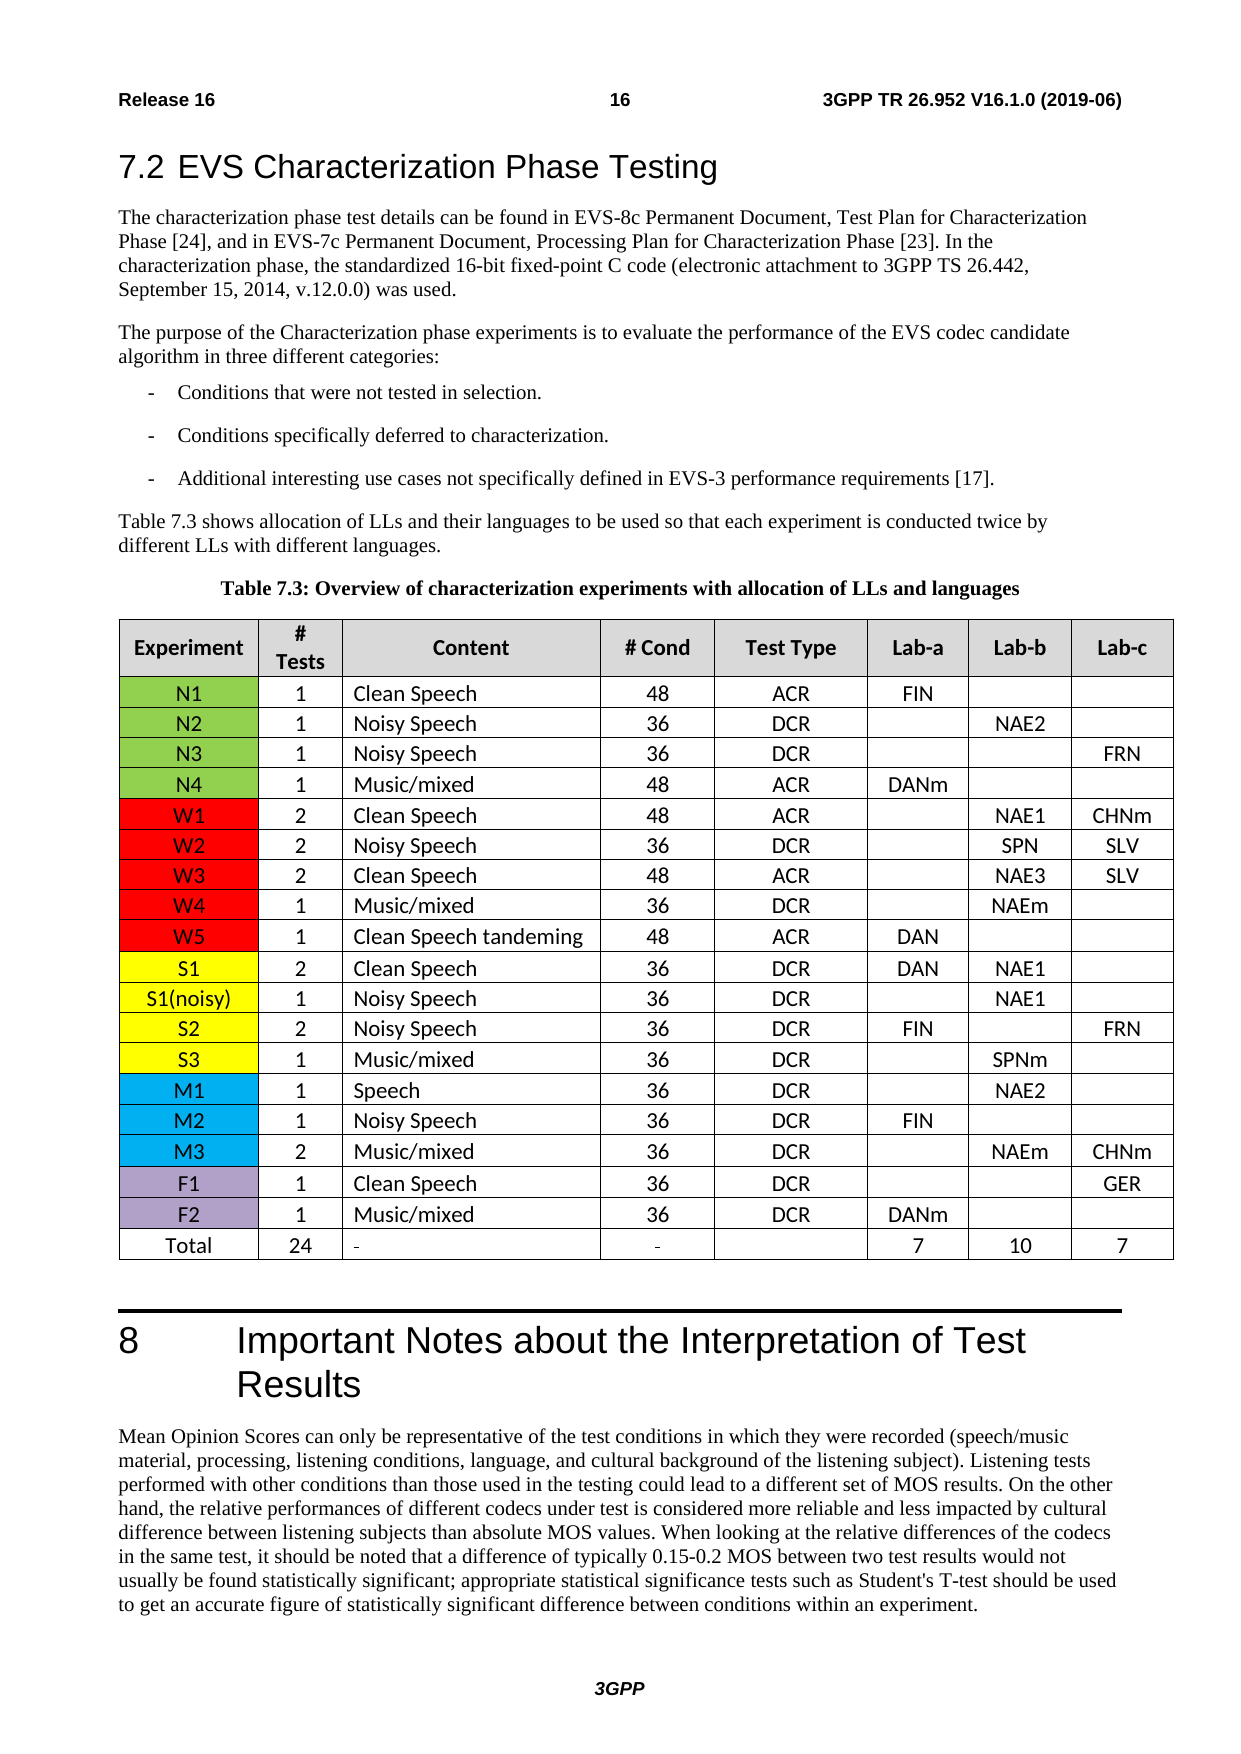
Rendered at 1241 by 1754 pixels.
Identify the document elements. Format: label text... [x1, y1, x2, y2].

text Mean Opinion Scores can only be representative of the test conditions in which they were recorded (speech/music material, processing, listening conditions, language, and cultural background of the listening subject). Listening tests performed with other conditions than those used in the testing could lead to a different set of MOS results. On the other hand, the relative performances of different codecs under test is considered more reliable and less impacted by cultural difference between listening subjects than absolute MOS values. When looking at the relative differences of the codecs in the same test, it should be noted that a difference of typically 0.15-0.2 MOS between two test results would not usually be found statistically significant; appropriate statistical significance tests such as Student's T-test should be used to get an accurate figure of statistically significant difference between conditions within an experiment. [118, 1424, 1122, 1616]
table_cell 36 [601, 830, 714, 859]
table_cell 2 [259, 860, 342, 889]
table_cell [1072, 1074, 1173, 1104]
table_cell 1 [259, 677, 342, 707]
table_cell [969, 1013, 1071, 1042]
table_cell FRN [1072, 1013, 1173, 1042]
text Table 7.3: Overview of characterization experiments with allocation of LLs and languages [118, 576, 1122, 600]
table_cell [868, 1043, 968, 1073]
table_cell DAN [868, 920, 968, 951]
table_cell 1 [259, 983, 342, 1012]
table_cell Noisy Speech [343, 708, 600, 737]
table_cell [868, 738, 968, 767]
table_cell 1 [259, 1105, 342, 1134]
table_cell Noisy Speech [343, 983, 600, 1012]
table_cell NAE1 [969, 799, 1071, 829]
table_cell ACR [715, 860, 867, 889]
table_header Lab-a [868, 620, 968, 676]
table_cell ACR [715, 920, 867, 951]
table_cell [343, 1229, 600, 1259]
table_cell NAEm [969, 890, 1071, 919]
table_cell Clean Speech [343, 799, 600, 829]
table_cell [969, 1105, 1071, 1134]
table_cell W5 [120, 920, 258, 951]
table_cell M1 [120, 1074, 258, 1104]
table_cell Noisy Speech [343, 1013, 600, 1042]
table_cell 24 [259, 1229, 342, 1259]
table_cell DCR [715, 1043, 867, 1073]
table_cell 2 [259, 1135, 342, 1166]
table_cell [1072, 920, 1173, 951]
table_cell Music/mixed [343, 1135, 600, 1166]
table_header Content [343, 620, 600, 676]
table_cell [1072, 1198, 1173, 1228]
table_cell FIN [868, 677, 968, 707]
table_cell 1 [259, 708, 342, 737]
table_cell N1 [120, 677, 258, 707]
table_cell 48 [601, 768, 714, 798]
table_cell [1072, 890, 1173, 919]
table_cell DAN [868, 952, 968, 982]
table_cell 36 [601, 1135, 714, 1166]
table_cell 36 [601, 1167, 714, 1197]
table_cell [1072, 708, 1173, 737]
table_cell NAE2 [969, 1074, 1071, 1104]
table_cell NAE1 [969, 983, 1071, 1012]
table_cell [969, 920, 1071, 951]
table_cell S3 [120, 1043, 258, 1073]
table_cell 7 [868, 1229, 968, 1259]
table_cell FRN [1072, 738, 1173, 767]
table_cell 1 [259, 890, 342, 919]
text - Additional interesting use cases not specifically defined in EVS-3 performance requirements [17]. [148, 466, 1122, 490]
table_cell DANm [868, 1198, 968, 1228]
table_cell M2 [120, 1105, 258, 1134]
table_cell W1 [120, 799, 258, 829]
table_header Test Type [715, 620, 867, 676]
table_cell 48 [601, 799, 714, 829]
table_cell 36 [601, 1198, 714, 1228]
table_cell DANm [868, 768, 968, 798]
table_cell 48 [601, 920, 714, 951]
table_cell W2 [120, 830, 258, 859]
table_cell ACR [715, 768, 867, 798]
table_cell NAE2 [969, 708, 1071, 737]
table_cell [868, 1167, 968, 1197]
table_cell 1 [259, 920, 342, 951]
table_cell Noisy Speech [343, 830, 600, 859]
table_cell NAE1 [969, 952, 1071, 982]
table_cell [868, 708, 968, 737]
text Table 7.3 shows allocation of LLs and their languages to be used so that each experiment is conducted twice by different LLs with different languages. [118, 509, 1122, 557]
table_cell DCR [715, 708, 867, 737]
table_cell Music/mixed [343, 768, 600, 798]
table_cell S1 [120, 952, 258, 982]
table_cell [868, 983, 968, 1012]
table_cell GER [1072, 1167, 1173, 1197]
table_cell SLV [1072, 830, 1173, 859]
table_cell Total [120, 1229, 258, 1259]
table_cell SLV [1072, 860, 1173, 889]
table_cell 1 [259, 768, 342, 798]
table_cell S2 [120, 1013, 258, 1042]
table_cell DCR [715, 738, 867, 767]
table_cell DCR [715, 1167, 867, 1197]
table_cell ACR [715, 677, 867, 707]
table_cell N2 [120, 708, 258, 737]
table_cell 36 [601, 983, 714, 1012]
table_cell [1072, 768, 1173, 798]
table_cell DCR [715, 1135, 867, 1166]
table_cell W3 [120, 860, 258, 889]
table_header Lab-b [969, 620, 1071, 676]
table_cell [868, 1135, 968, 1166]
table_cell [969, 1167, 1071, 1197]
table_cell W4 [120, 890, 258, 919]
table_cell [969, 738, 1071, 767]
table_cell 2 [259, 830, 342, 859]
table_cell [1072, 983, 1173, 1012]
table_cell 7 [1072, 1229, 1173, 1259]
table_cell 36 [601, 738, 714, 767]
table_cell Clean Speech [343, 860, 600, 889]
table_cell 36 [601, 1043, 714, 1073]
subtitle 8 Important Notes about the Interpretation of Test Results [118, 1313, 1122, 1405]
table_cell 48 [601, 677, 714, 707]
text The purpose of the Characterization phase experiments is to evaluate the performance of the EVS codec candidate algorithm in three different categories: [118, 320, 1122, 368]
table_cell [868, 830, 968, 859]
table_cell F1 [120, 1167, 258, 1197]
table_cell Clean Speech [343, 677, 600, 707]
table_cell Speech [343, 1074, 600, 1104]
table_header # Cond [601, 620, 714, 676]
table_cell ACR [715, 799, 867, 829]
table_cell 36 [601, 1074, 714, 1104]
table_cell [969, 768, 1071, 798]
table_cell [715, 1229, 867, 1259]
table_cell [601, 1229, 714, 1259]
table_cell 1 [259, 1198, 342, 1228]
table_cell [868, 860, 968, 889]
table_cell Noisy Speech [343, 738, 600, 767]
table_cell SPN [969, 830, 1071, 859]
subtitle 7.2 EVS Characterization Phase Testing [118, 147, 1122, 186]
table_cell S1(noisy) [120, 983, 258, 1012]
text - Conditions specifically deferred to characterization. [148, 423, 1122, 447]
table_cell N4 [120, 768, 258, 798]
table_cell 2 [259, 799, 342, 829]
table_cell 36 [601, 890, 714, 919]
table_cell [1072, 1105, 1173, 1134]
text - Conditions that were not tested in selection. [148, 380, 1122, 404]
table_cell 36 [601, 952, 714, 982]
table_cell DCR [715, 1013, 867, 1042]
table_cell CHNm [1072, 1135, 1173, 1166]
table_cell FIN [868, 1105, 968, 1134]
table_cell 2 [259, 1013, 342, 1042]
table_cell DCR [715, 952, 867, 982]
list The characterization phase test details can be found in EVS-8c Permanent Document, Test Plan for Characterization Phase [24], and in EVS-7c Permanent Document, Processing Plan for Characterization Phase [23]. In the characterization phase, the standardized 16-bit fixed-point C code (electronic attachment to 3GPP TS 26.442, September 15, 2014, v.12.0.0) was used. [118, 205, 1122, 301]
table_cell [868, 799, 968, 829]
table_cell 1 [259, 738, 342, 767]
table_cell SPNm [969, 1043, 1071, 1073]
table_cell DCR [715, 830, 867, 859]
table_cell Music/mixed [343, 890, 600, 919]
table_cell DCR [715, 1074, 867, 1104]
table_header # Tests [259, 620, 342, 676]
table_cell Noisy Speech [343, 1105, 600, 1134]
table_cell 36 [601, 708, 714, 737]
table_cell 1 [259, 1167, 342, 1197]
table_cell FIN [868, 1013, 968, 1042]
table_cell [868, 890, 968, 919]
table_cell N3 [120, 738, 258, 767]
table_cell 48 [601, 860, 714, 889]
table_cell NAEm [969, 1135, 1071, 1166]
table_header Experiment [120, 620, 258, 676]
table_cell 2 [259, 952, 342, 982]
table_cell 10 [969, 1229, 1071, 1259]
table_cell [1072, 952, 1173, 982]
table_cell NAE3 [969, 860, 1071, 889]
table_cell DCR [715, 1198, 867, 1228]
table_cell Clean Speech tandeming [343, 920, 600, 951]
table_cell Clean Speech [343, 952, 600, 982]
table_cell [1072, 677, 1173, 707]
table_cell Clean Speech [343, 1167, 600, 1197]
table_cell Music/mixed [343, 1198, 600, 1228]
table_cell M3 [120, 1135, 258, 1166]
table_cell CHNm [1072, 799, 1173, 829]
table_cell DCR [715, 1105, 867, 1134]
table_cell [969, 1198, 1071, 1228]
table_cell [969, 677, 1071, 707]
table_cell 1 [259, 1043, 342, 1073]
table_cell 36 [601, 1013, 714, 1042]
table_header Lab-c [1072, 620, 1173, 676]
table_cell 1 [259, 1074, 342, 1104]
table_cell F2 [120, 1198, 258, 1228]
table_cell DCR [715, 983, 867, 1012]
table_cell DCR [715, 890, 867, 919]
table_cell [868, 1074, 968, 1104]
table_cell [1072, 1043, 1173, 1073]
table_cell 36 [601, 1105, 714, 1134]
table_cell Music/mixed [343, 1043, 600, 1073]
